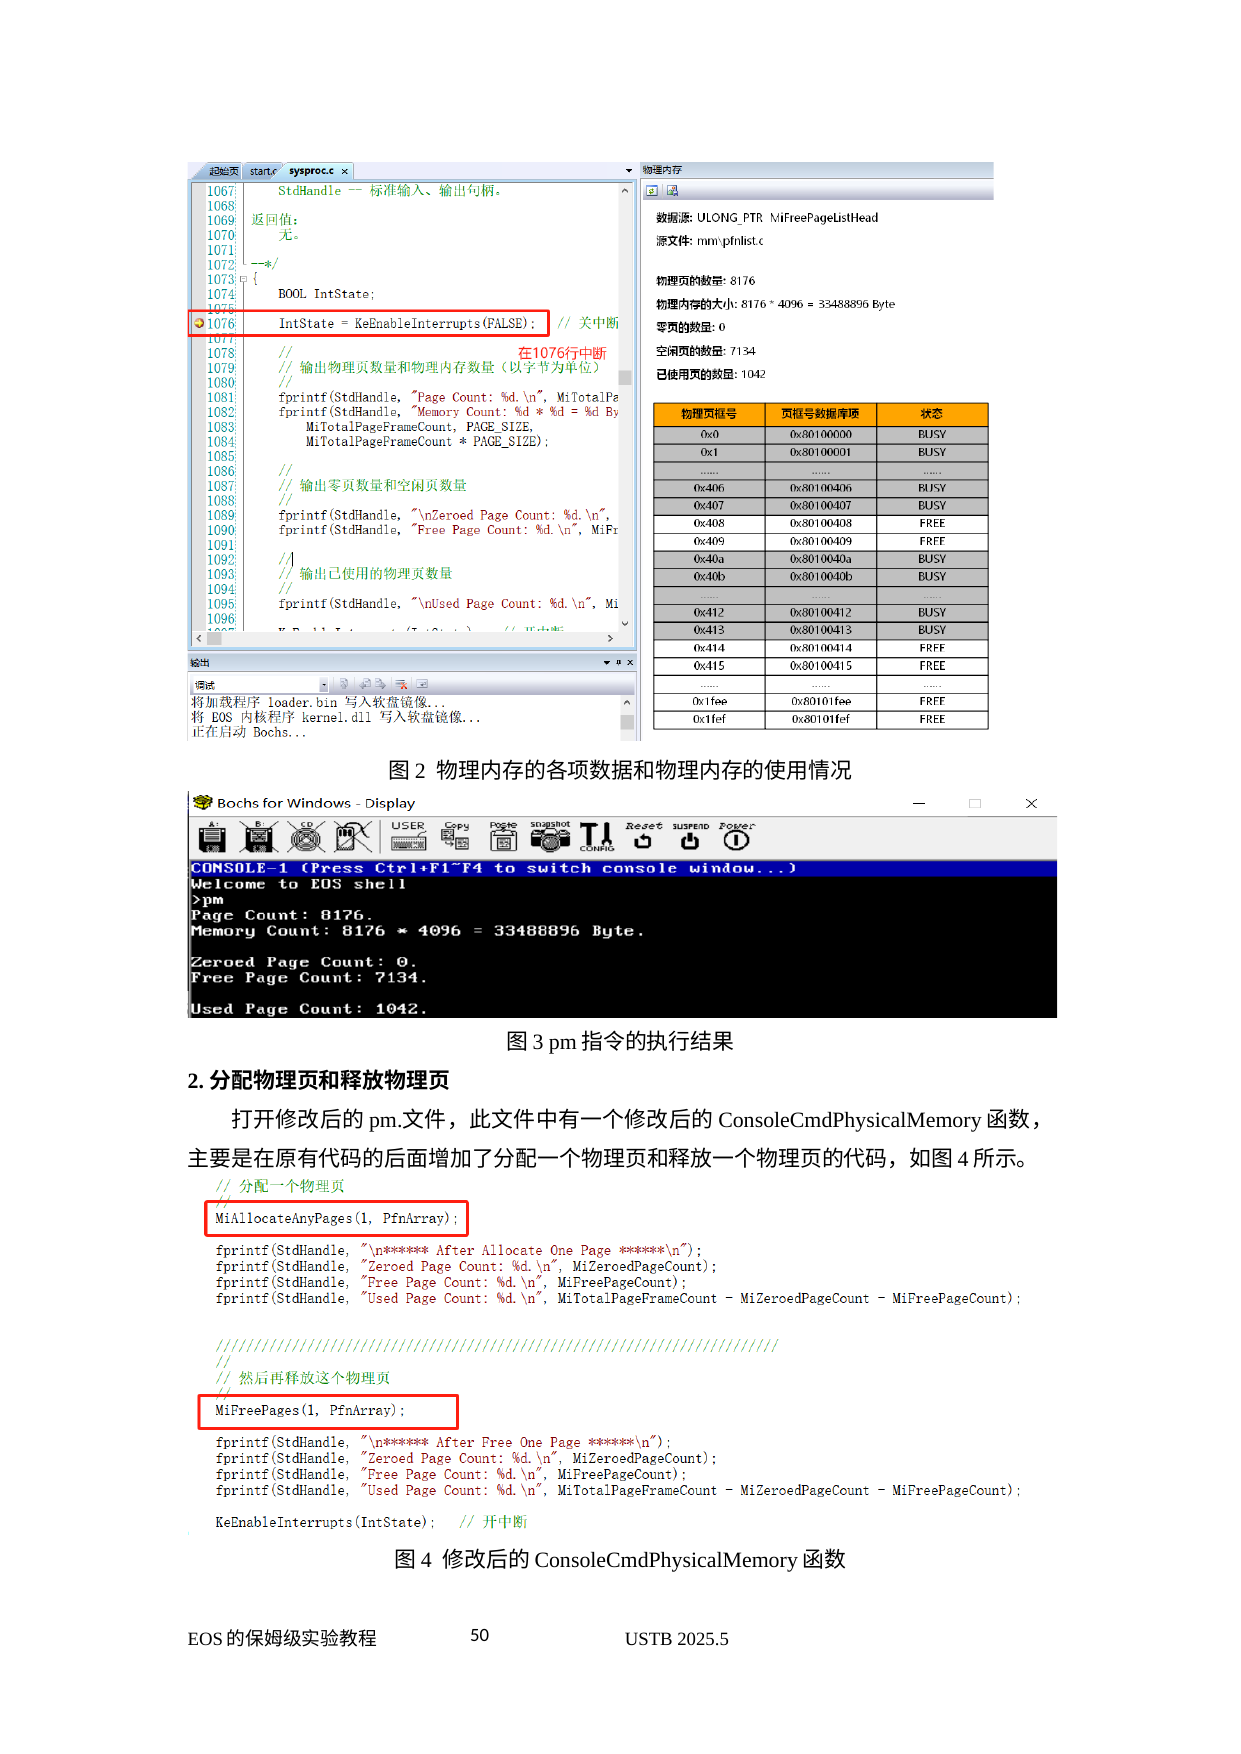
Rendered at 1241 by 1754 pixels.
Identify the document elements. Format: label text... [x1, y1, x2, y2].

list 图4 修改后的ConsoleCmdPhysicalMemory函数 [187, 1542, 1053, 1574]
text 图2 物理内存的各项数据和物理内存的使用情况 [187, 752, 1053, 785]
text 图3 pm指令的执行结果 [187, 1024, 1053, 1056]
list 打开修改后的pm.文件，此文件中有一个修改后的ConsoleCmdPhysicalMemory函数，主要是在原有代码的后面增加了分配一个物理页和释放一个物理页的代码，如图4所示。 [187, 1101, 1053, 1173]
picture [187, 791, 1058, 1018]
picture [188, 1179, 1053, 1535]
picture [187, 162, 994, 741]
list 分配物理页和释放物理页 [187, 1063, 1053, 1095]
